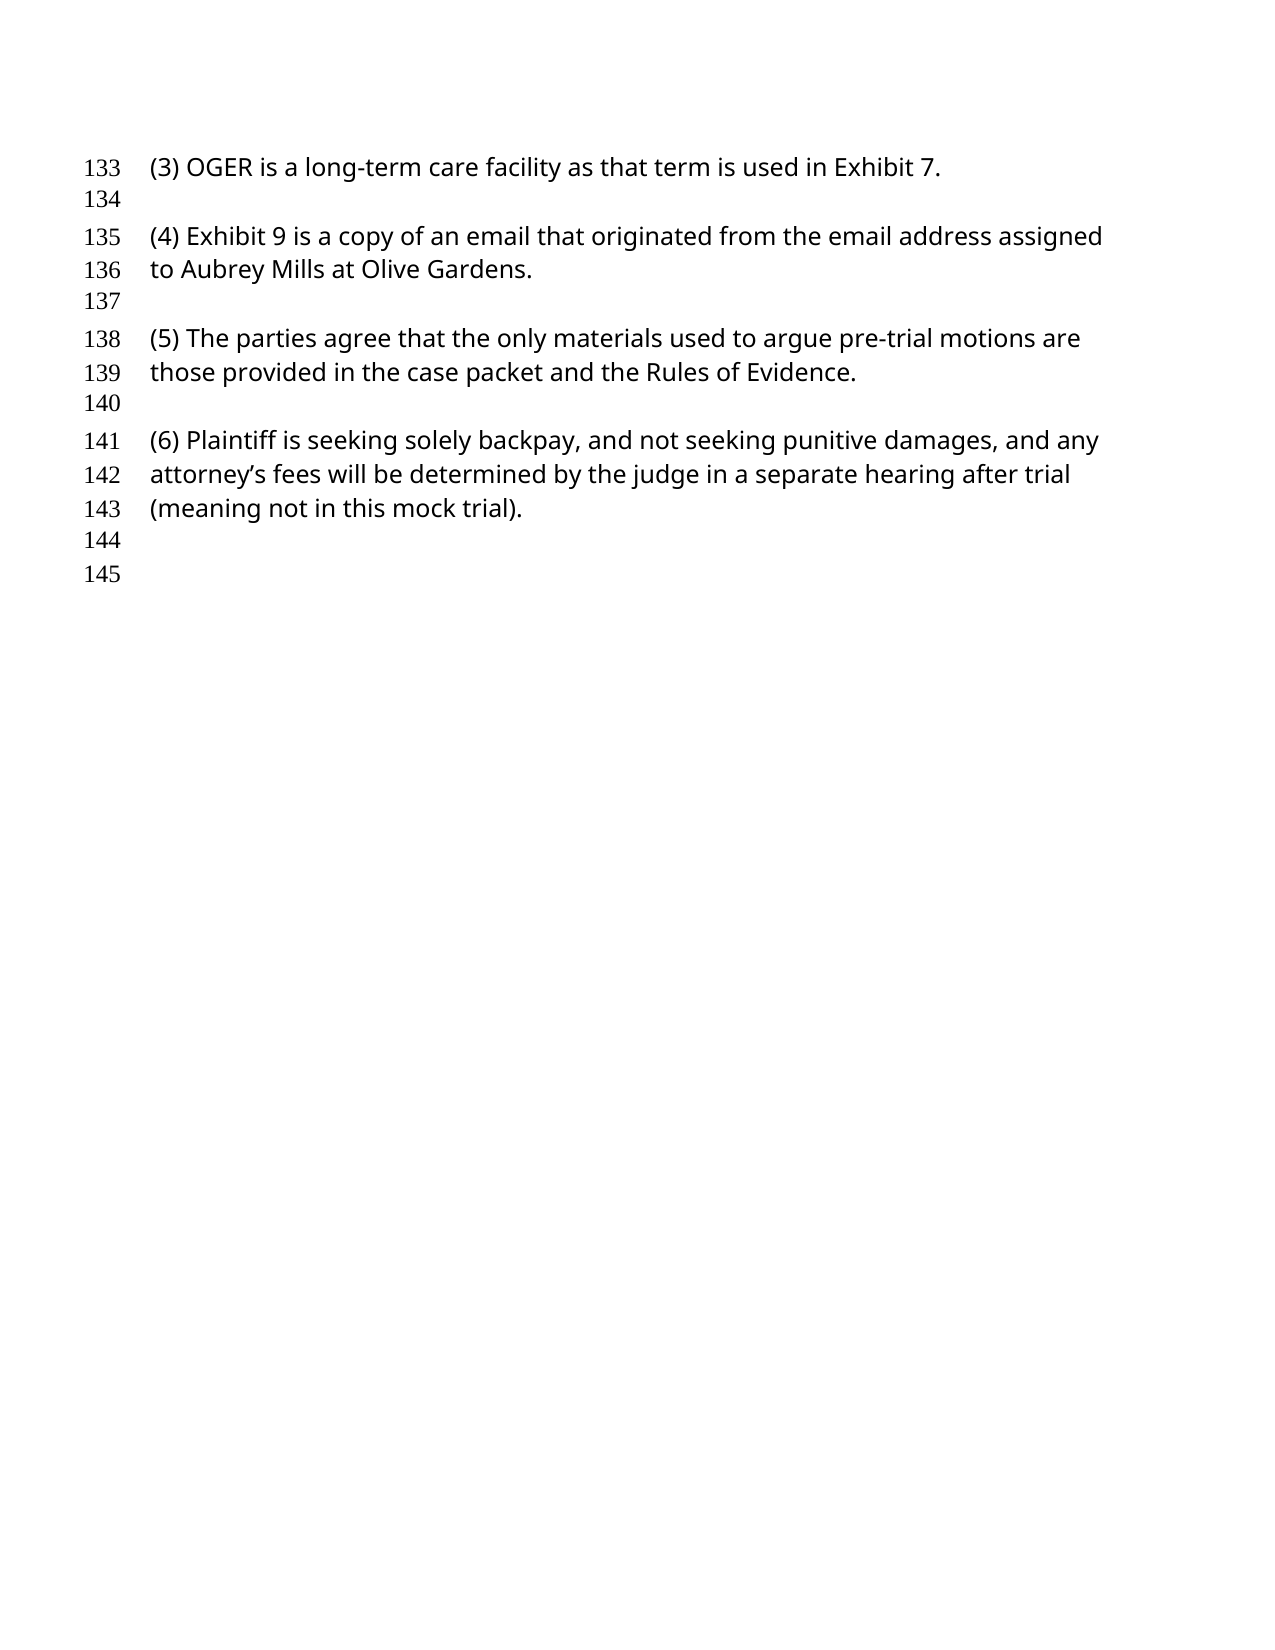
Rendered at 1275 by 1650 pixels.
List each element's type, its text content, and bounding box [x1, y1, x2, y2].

text (6) Plaintiff is seeking solely backpay, and not seeking punitive damages, and any attorney’s fees will be determined by the judge in a separate hearing after trial (meaning not in this mock trial). [150, 422, 1125, 525]
text (5) The parties agree that the only materials used to argue pre-trial motions are those provided in the case packet and the Rules of Evidence. [150, 320, 1125, 388]
text (3) OGER is a long-term care facility as that term is used in Exhibit 7. [150, 150, 1125, 184]
text (4) Exhibit 9 is a copy of an email that originated from the email address assigned to Aubrey Mills at Olive Gardens. [150, 218, 1125, 286]
